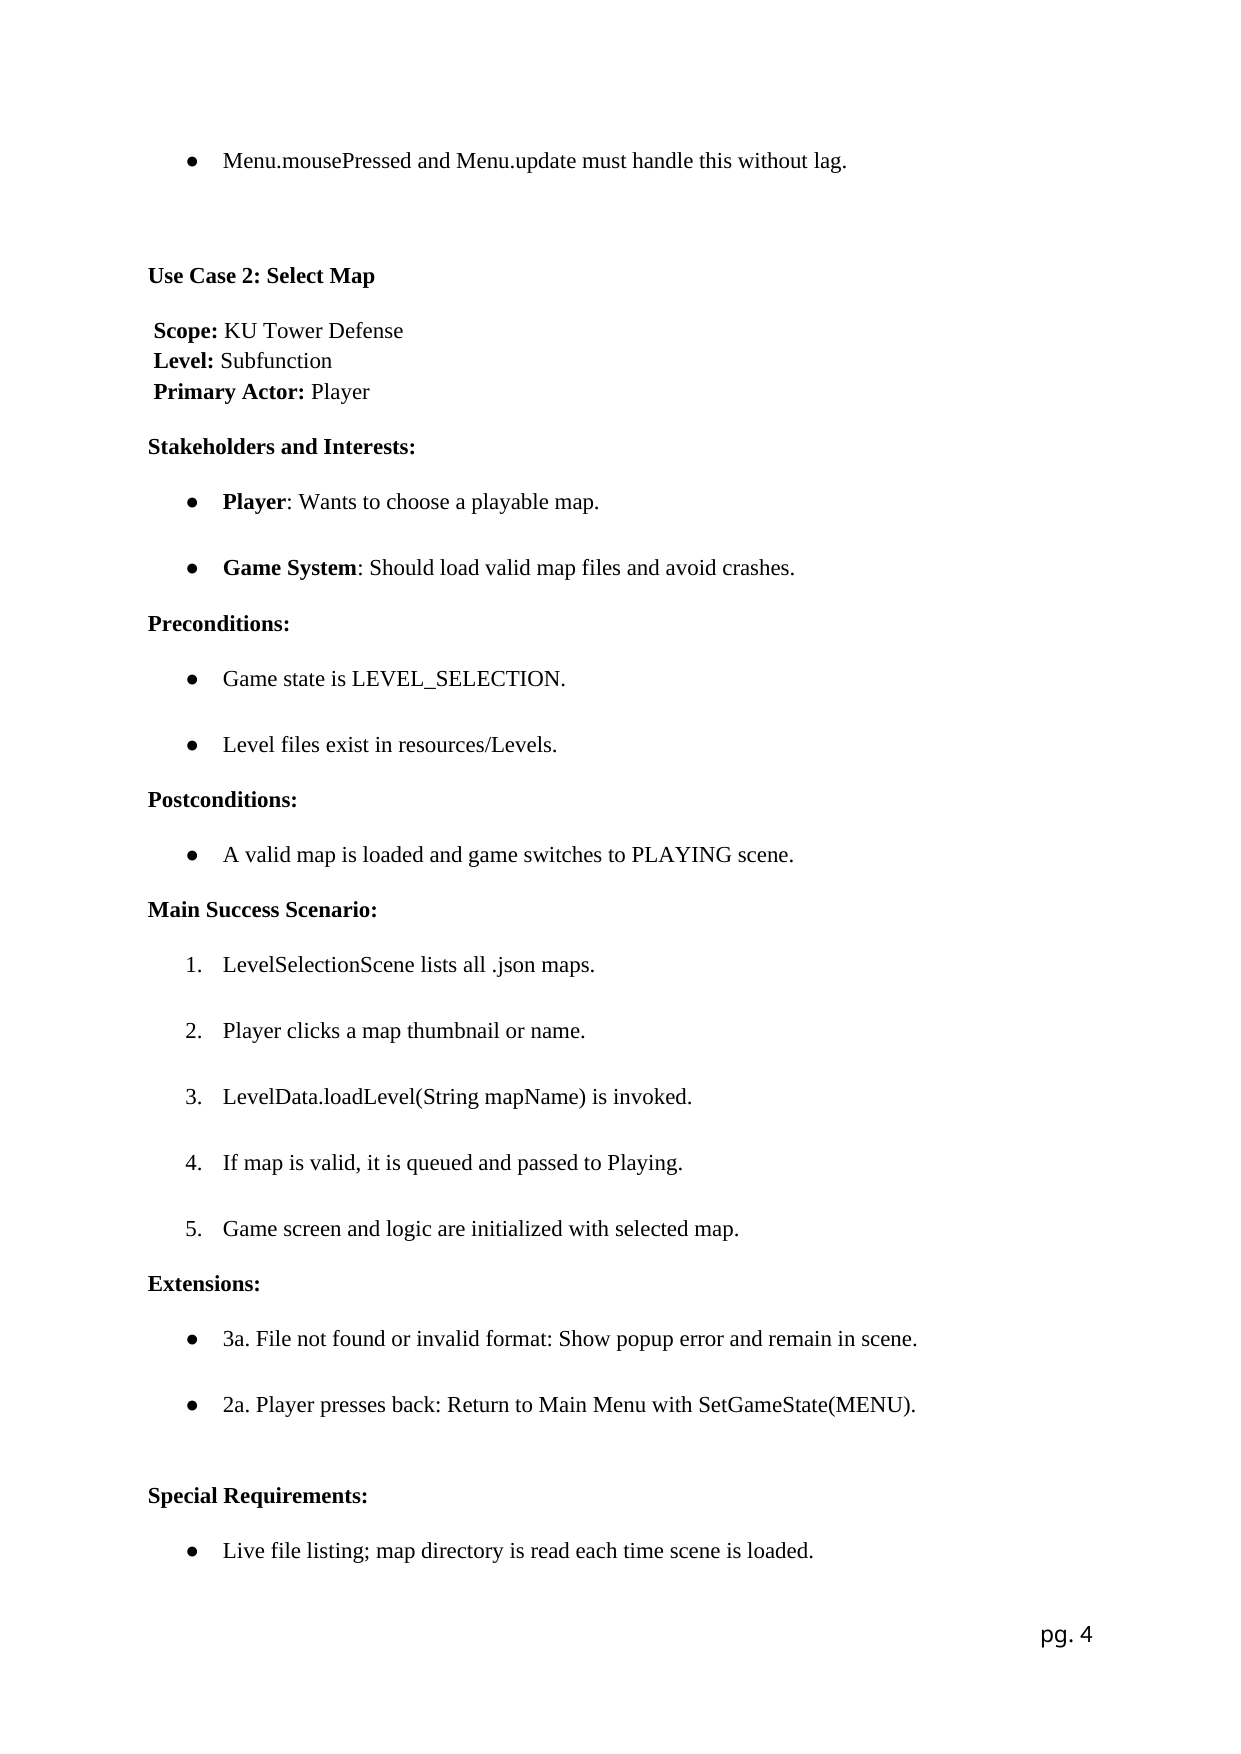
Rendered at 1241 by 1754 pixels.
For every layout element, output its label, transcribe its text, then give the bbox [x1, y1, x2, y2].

list Player clicks a map thumbnail or name. [185, 1017, 1093, 1079]
text Special Requirements: [148, 1482, 1093, 1508]
text Scope: KU Tower Defense Level: Subfunction Primary Actor: Player [148, 317, 1093, 404]
list 3a. File not found or invalid format: Show popup error and remain in scene. [185, 1325, 1093, 1387]
text Main Success Scenario: [148, 896, 1093, 923]
list LevelData.loadLevel(String mapName) is invoked. [185, 1083, 1093, 1144]
text Preconditions: [148, 609, 1093, 636]
list If map is valid, it is queued and passed to Playing. [185, 1149, 1093, 1210]
list Game state is LEVEL_SELECTION. [185, 665, 1093, 726]
list Player: Wants to choose a playable map. [185, 488, 1093, 550]
list LevelSelectionScene lists all .json maps. [185, 951, 1093, 1013]
subtitle Use Case 2: Select Map [148, 262, 1093, 288]
list Game System: Should load valid map files and avoid crashes. [185, 554, 1093, 581]
list Menu.mousePressed and Menu.update must handle this without lag. [185, 148, 1093, 174]
text Postconditions: [148, 786, 1093, 812]
list Level files exist in resources/Levels. [185, 731, 1093, 757]
list Game screen and logic are initialized with selected map. [185, 1215, 1093, 1241]
list A valid map is loaded and game switches to PLAYING scene. [185, 841, 1093, 867]
text Stakeholders and Interests: [148, 433, 1093, 459]
text Extensions: [148, 1270, 1093, 1296]
list 2a. Player presses back: Return to Main Menu with SetGameState(MENU). [185, 1391, 1093, 1452]
list Live file listing; map directory is read each time scene is loaded. [185, 1537, 1093, 1563]
